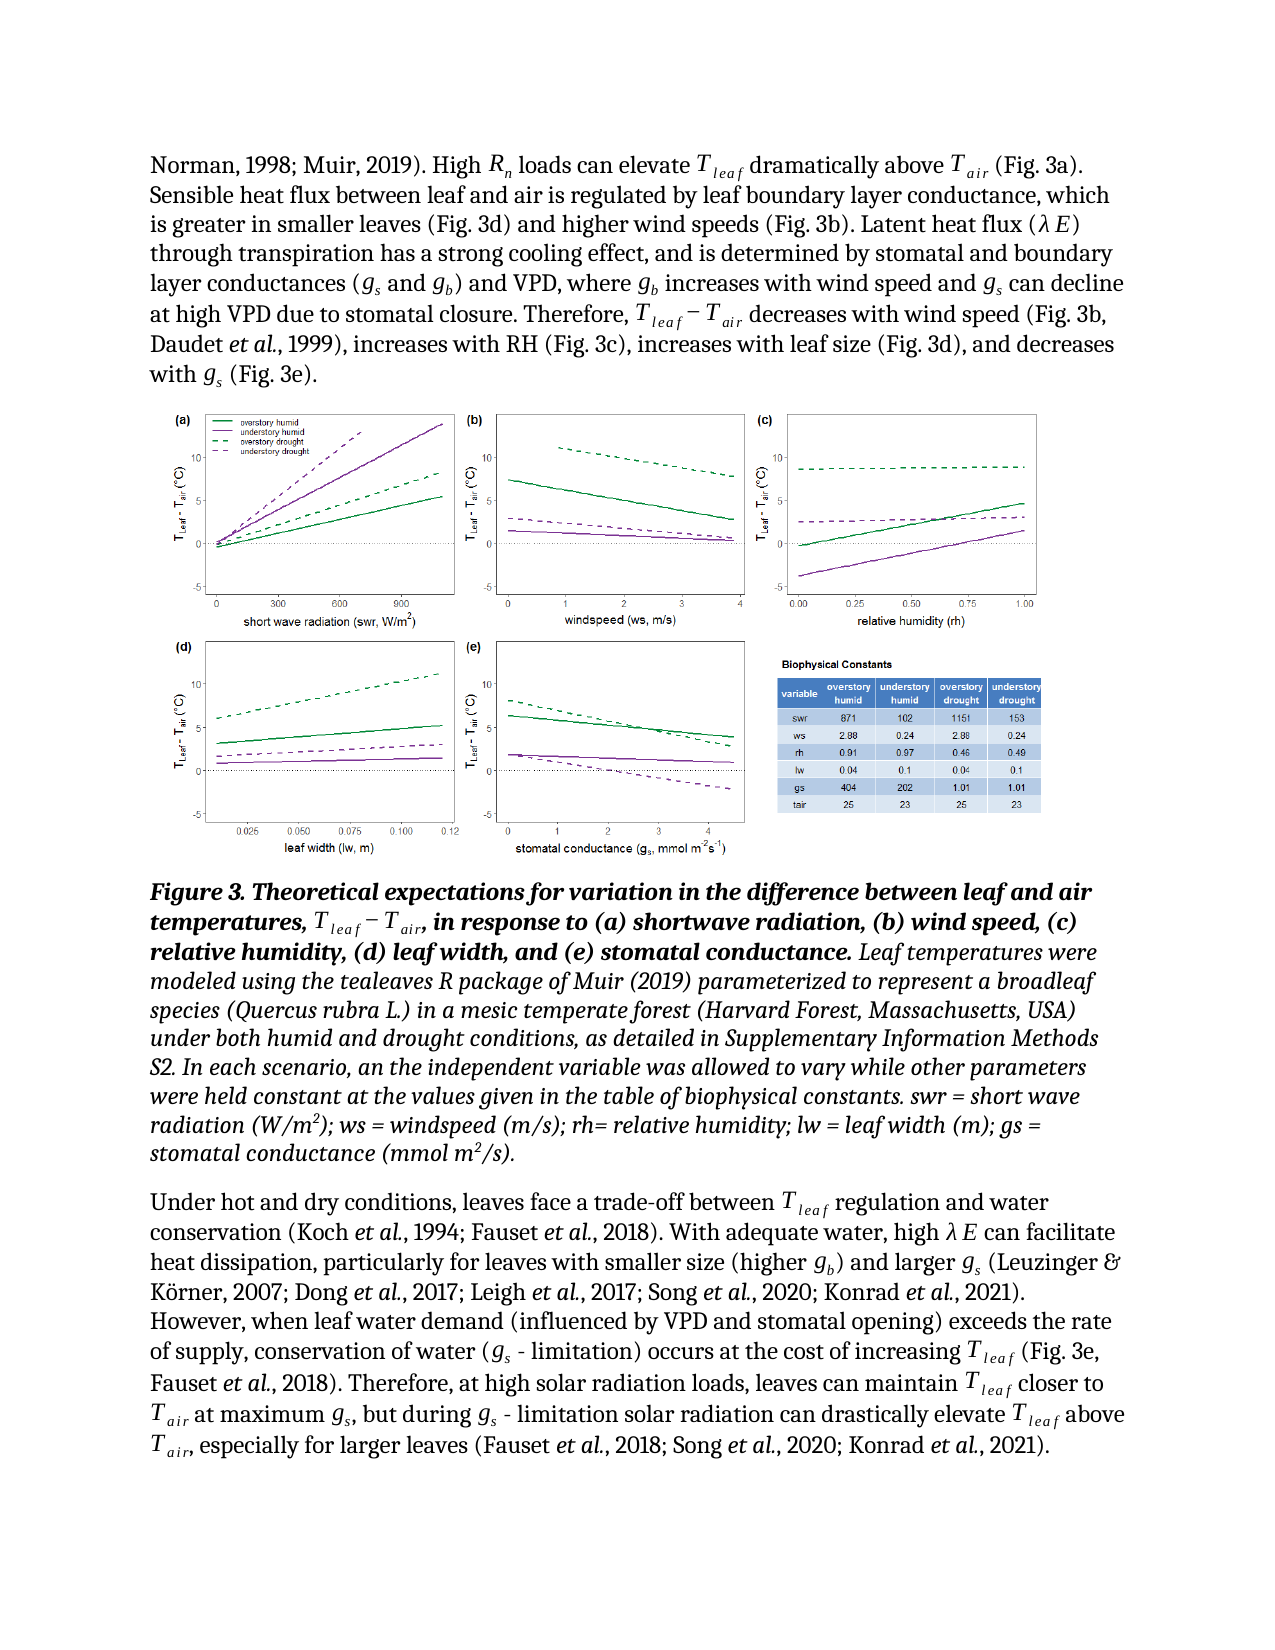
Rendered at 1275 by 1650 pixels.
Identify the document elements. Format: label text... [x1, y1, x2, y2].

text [150, 150, 1125, 390]
text Under hot and dry conditions, leaves face a trade-off between regulation and water conservation (Koch et al., 1994; Fauset et al., 2018). With adequate water, high can facilitate heat dissipation, particularly for leaves with smaller size (higher ) and larger (Leuzinger & Körner, 2007; Dong et al., 2017; Leigh et al., 2017; Song et al., 2020; Konrad et al., 2021). However, when leaf water demand (influenced by VPD and stomatal opening) exceeds the rate of supply, conservation of water ( - limitation) occurs at the cost of increasing (Fig. 3e, Fauset et al., 2018). Therefore, at high solar radiation loads, leaves can maintain closer to at maximum , but during - limitation solar radiation can drastically elevate above , especially for larger leaves (Fauset et al., 2018; Song et al., 2020; Konrad et al., 2021). [150, 1187, 1125, 1461]
text Figure 3. Theoretical expectations for variation in the difference between leaf and air temperatures, , in response to (a) shortwave radiation, (b) wind speed, (c) relative humidity, (d) leaf width, and (e) stomatal conductance. Leaf temperatures were modeled using the tealeaves R package of Muir (2019) parameterized to represent a broadleaf species (Quercus rubra L.) in a mesic temperate forest (Harvard Forest, Massachusetts, USA) under both humid and drought conditions, as detailed in Supplementary Information Methods S2. In each scenario, an the independent variable was allowed to vary while other parameters were held constant at the values given in the table of biophysical constants. swr = short wave radiation (W/m2); ws = windspeed (m/s); rh= relative humidity; lw = leaf width (m); gs = stomatal conductance (mmol m2/s). [150, 878, 1125, 1168]
picture [168, 409, 1044, 858]
